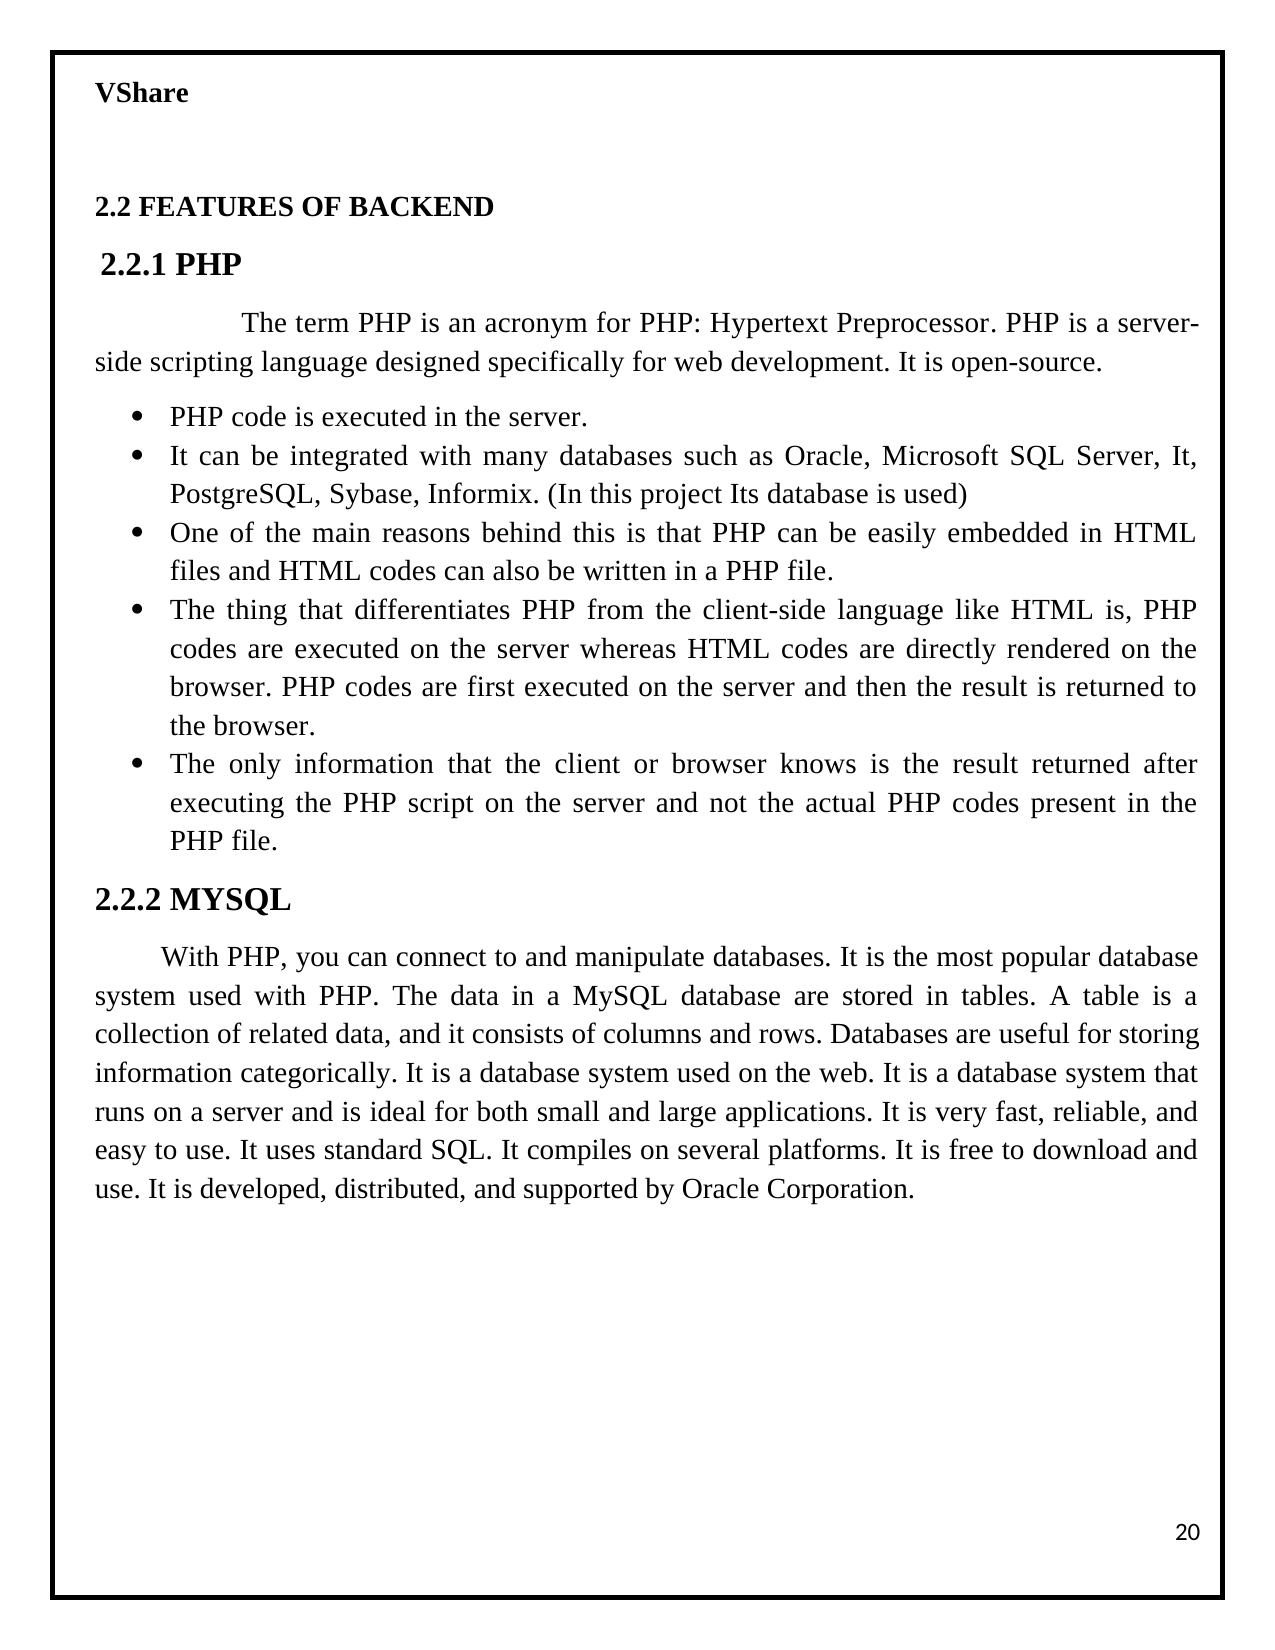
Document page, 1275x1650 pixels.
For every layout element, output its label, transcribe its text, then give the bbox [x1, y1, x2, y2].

list One of the main reasons behind this is that PHP can be easily embedded in HTML files and HTML codes can also be written in a PHP file. [132, 515, 1200, 587]
list It can be integrated with many databases such as Oracle, Microsoft SQL Server, It, PostgreSQL, Sybase, Informix. (In this project Its database is used) [132, 438, 1200, 510]
text With PHP, you can connect to and manipulate databases. It is the most popular database system used with PHP. The data in a MySQL database are stored in tables. A table is a collection of related data, and it consists of columns and rows. Databases are useful for storing information categorically. It is a database system used on the web. It is a database system that runs on a server and is ideal for both small and large applications. It is very fast, reliable, and easy to use. It uses standard SQL. It compiles on several platforms. It is free to download and use. It is developed, distributed, and supported by Oracle Corporation. [94, 939, 1200, 1204]
text 2.2 FEATURES OF BACKEND [94, 189, 1200, 223]
text The term PHP is an acronym for PHP: Hypertext Preprocessor. PHP is a server-side scripting language designed specifically for web development. It is open-source. [94, 305, 1200, 377]
list PHP code is executed in the server. [132, 399, 1200, 433]
list The only information that the client or browser knows is the result returned after executing the PHP script on the server and not the actual PHP codes present in the PHP file. [132, 746, 1200, 857]
text 2.2.2 MYSQL [94, 879, 1200, 917]
text 2.2.1 PHP [94, 244, 1200, 283]
list The thing that differentiates PHP from the client-side language like HTML is, PHP codes are executed on the server whereas HTML codes are directly rendered on the browser. PHP codes are first executed on the server and then the result is returned to the browser. [132, 592, 1200, 741]
